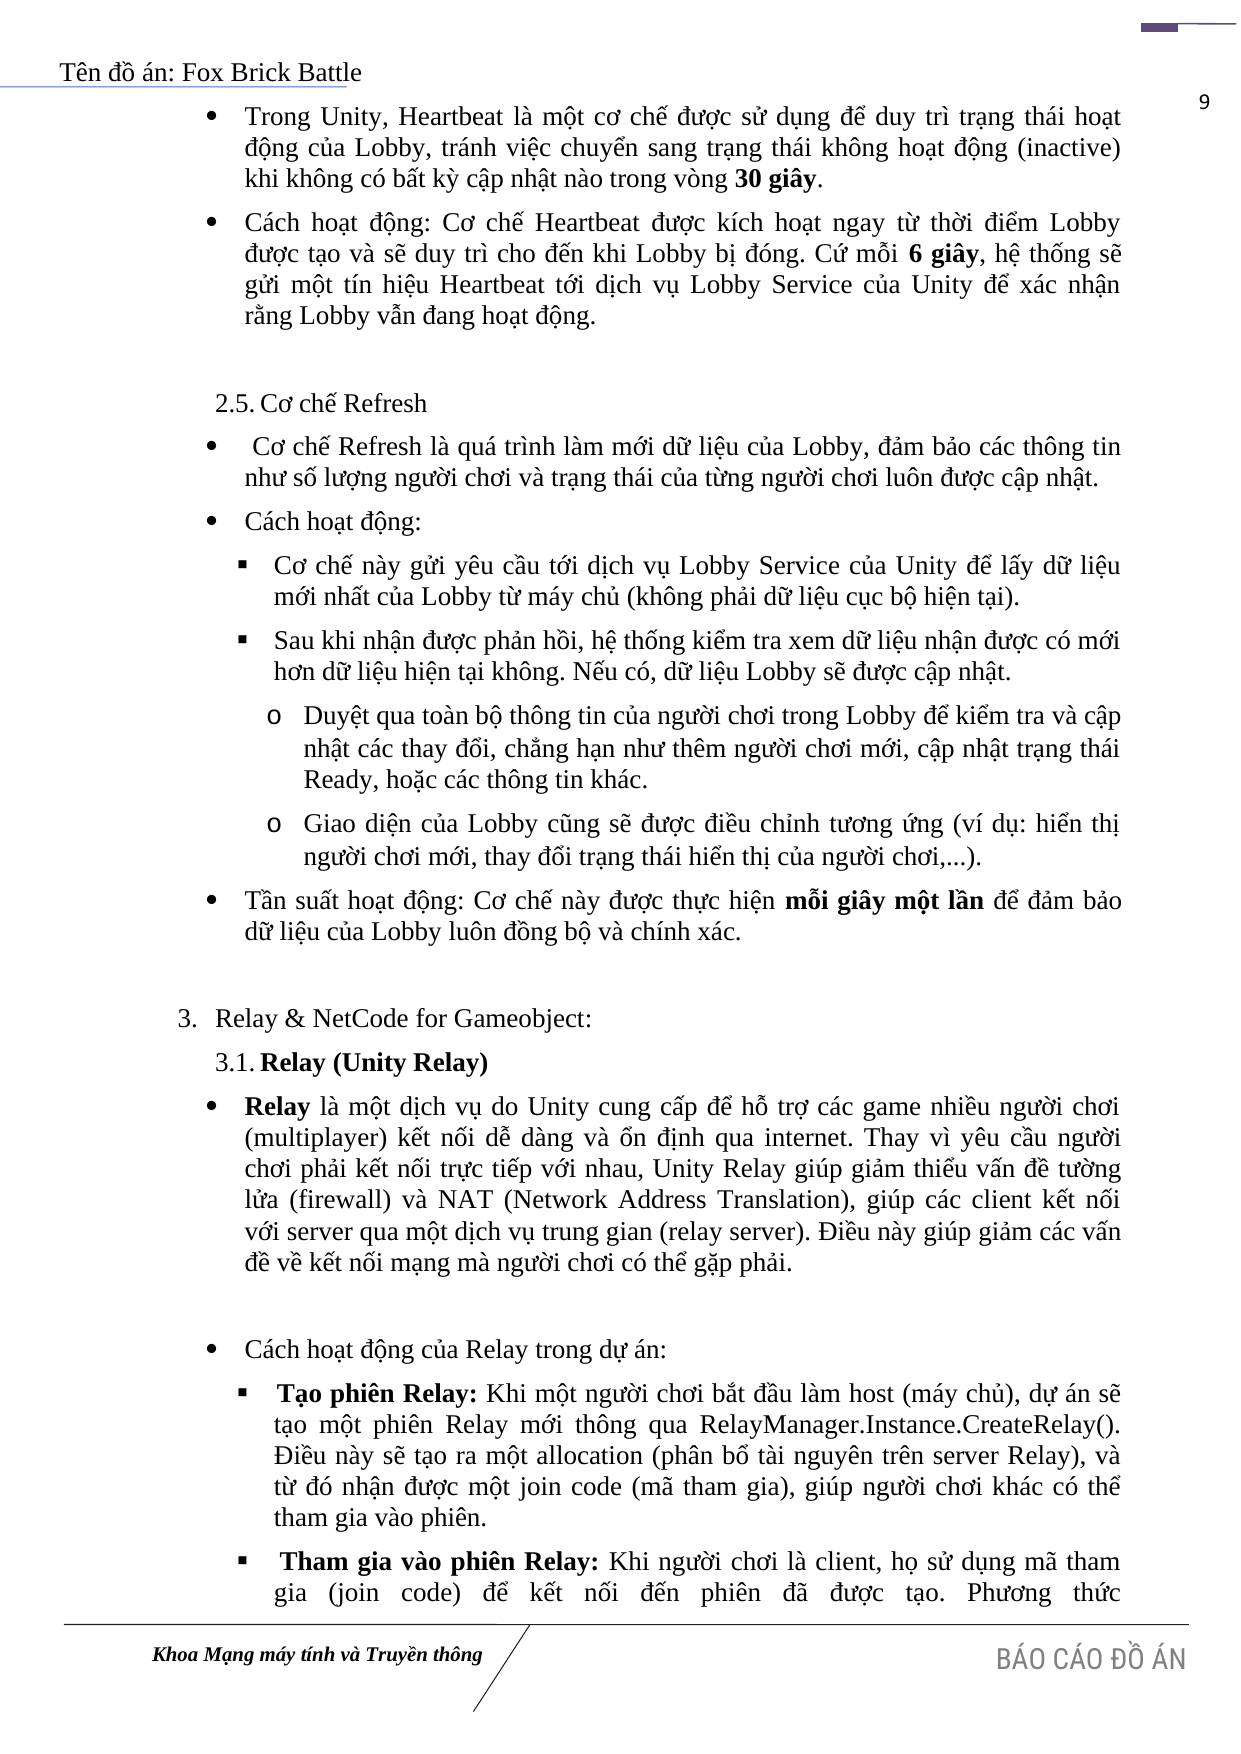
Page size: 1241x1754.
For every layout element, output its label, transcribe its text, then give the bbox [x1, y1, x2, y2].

list Sau khi nhận được phản hồi, hệ thống kiểm tra xem dữ liệu nhận được có mới hơn dữ liệu hiện tại không. Nếu có, dữ liệu Lobby sẽ được cập nhật. [236, 624, 1122, 686]
list Cách hoạt động: [207, 505, 1122, 536]
list Relay (Unity Relay) [215, 1046, 1122, 1077]
list Giao diện của Lobby cũng sẽ được điều chỉnh tương ứng (ví dụ: hiển thị người chơi mới, thay đổi trạng thái hiển thị của người chơi,...). [266, 807, 1122, 872]
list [236, 1545, 1122, 1607]
list Trong Unity, Heartbeat là một cơ chế được sử dụng để duy trì trạng thái hoạt động của Lobby, tránh việc chuyển sang trạng thái không hoạt động (inactive) khi không có bất kỳ cập nhật nào trong vòng 30 giây. [207, 100, 1122, 193]
list Relay & NetCode for Gameobject: [177, 1003, 1122, 1034]
list Relay là một dịch vụ do Unity cung cấp để hỗ trợ các game nhiều người chơi (multiplayer) kết nối dễ dàng và ổn định qua internet. Thay vì yêu cầu người chơi phải kết nối trực tiếp với nhau, Unity Relay giúp giảm thiểu vấn đề tường lửa (firewall) và NAT (Network Address Translation), giúp các client kết nối với server qua một dịch vụ trung gian (relay server). Điều này giúp giảm các vấn đề về kết nối mạng mà người chơi có thể gặp phải. [207, 1090, 1122, 1277]
list Cách hoạt động của Relay trong dự án: [207, 1333, 1122, 1364]
list Tần suất hoạt động: Cơ chế này được thực hiện mỗi giây một lần để đảm bảo dữ liệu của Lobby luôn đồng bộ và chính xác. [207, 884, 1122, 946]
list Duyệt qua toàn bộ thông tin của người chơi trong Lobby để kiểm tra và cập nhật các thay đổi, chẳng hạn như thêm người chơi mới, cập nhật trạng thái Ready, hoặc các thông tin khác. [266, 699, 1122, 794]
list Cơ chế này gửi yêu cầu tới dịch vụ Lobby Service của Unity để lấy dữ liệu mới nhất của Lobby từ máy chủ (không phải dữ liệu cục bộ hiện tại). [236, 549, 1122, 611]
list Cách hoạt động: Cơ chế Heartbeat được kích hoạt ngay từ thời điểm Lobby được tạo và sẽ duy trì cho đến khi Lobby bị đóng. Cứ mỗi 6 giây, hệ thống sẽ gửi một tín hiệu Heartbeat tới dịch vụ Lobby Service của Unity để xác nhận rằng Lobby vẫn đang hoạt động. [207, 206, 1122, 331]
list Tạo phiên Relay: Khi một người chơi bắt đầu làm host (máy chủ), dự án sẽ tạo một phiên Relay mới thông qua RelayManager.Instance.CreateRelay(). Điều này sẽ tạo ra một allocation (phân bổ tài nguyên trên server Relay), và từ đó nhận được một join code (mã tham gia), giúp người chơi khác có thể tham gia vào phiên. [236, 1377, 1122, 1533]
list Cơ chế Refresh là quá trình làm mới dữ liệu của Lobby, đảm bảo các thông tin như số lượng người chơi và trạng thái của từng người chơi luôn được cập nhật. [207, 430, 1122, 493]
list Cơ chế Refresh [215, 387, 1122, 418]
